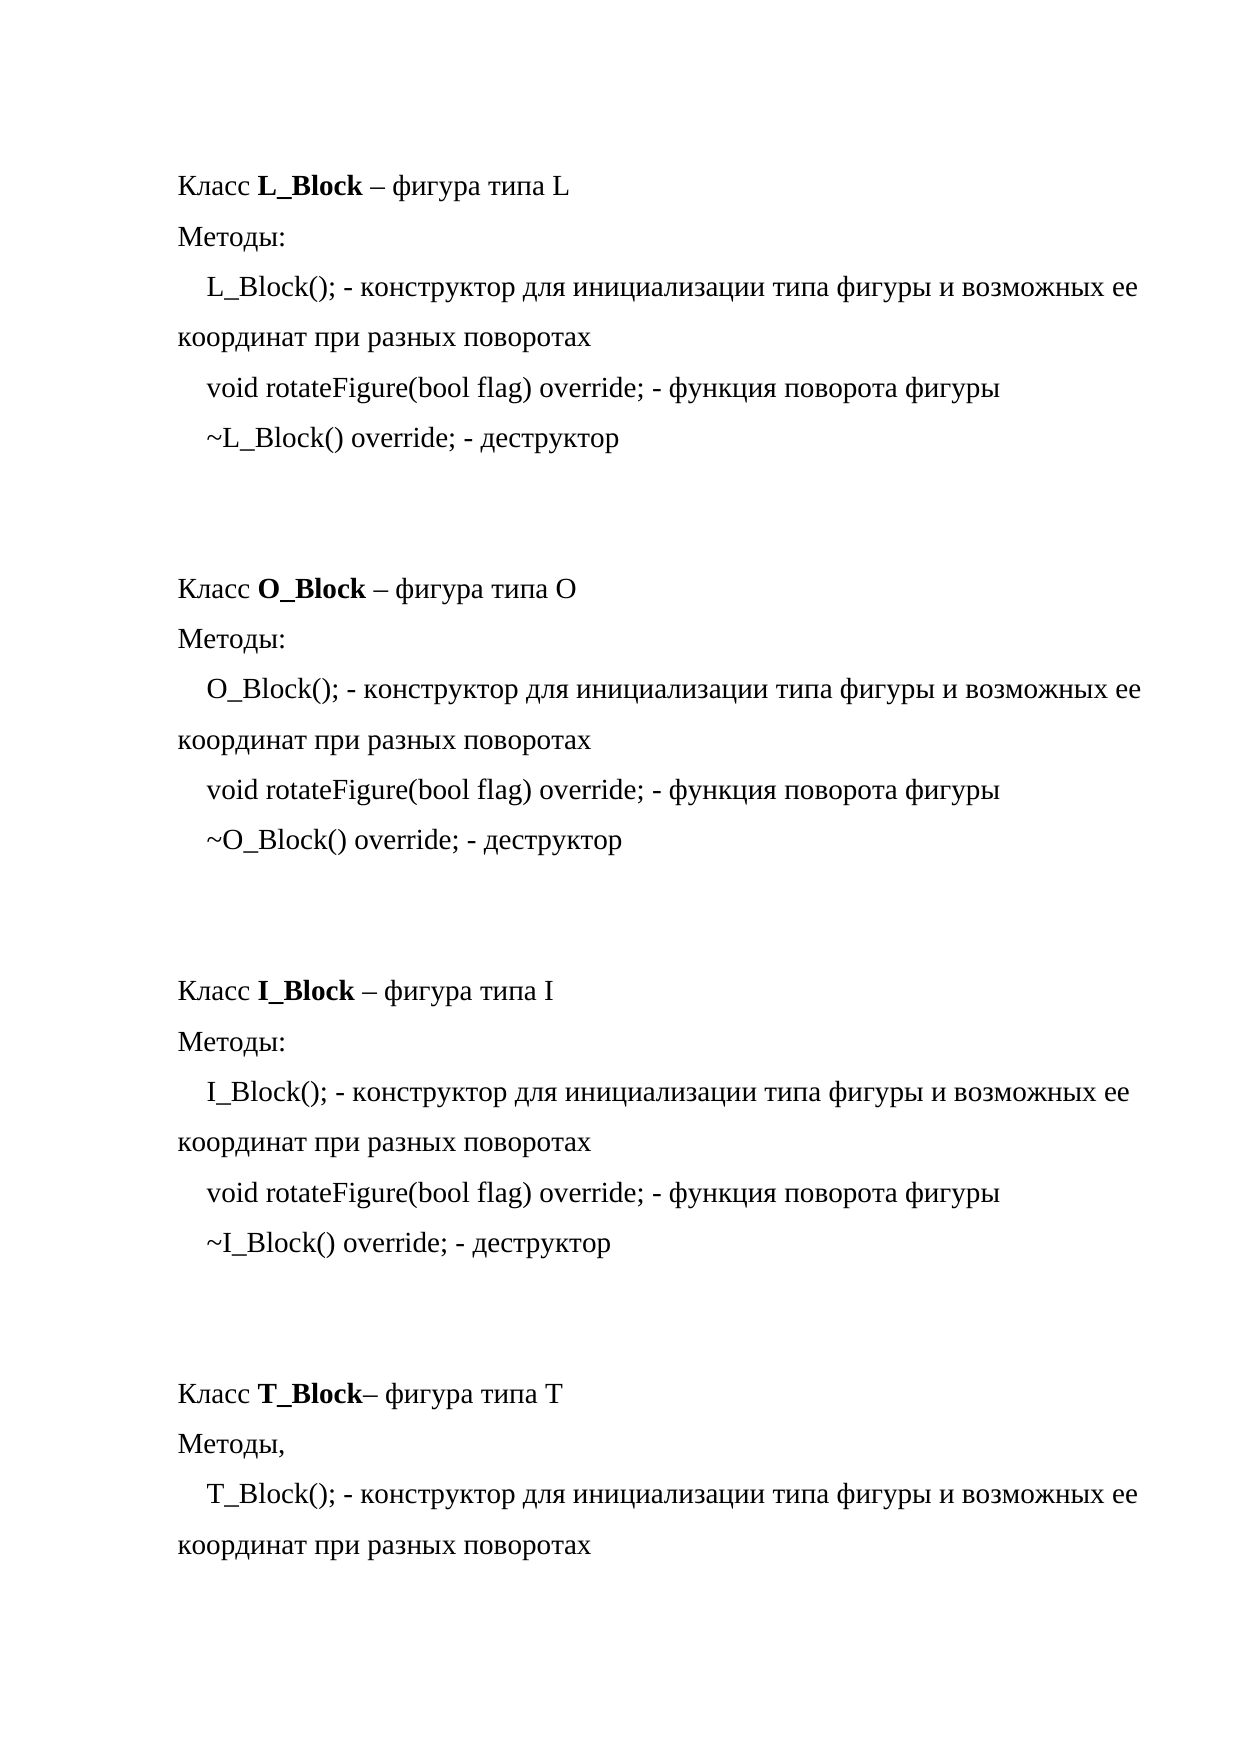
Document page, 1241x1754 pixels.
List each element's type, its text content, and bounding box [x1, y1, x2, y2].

text ~I_Block() override; - деструктор [177, 1225, 1152, 1258]
text L_Block(); - конструктор для инициализации типа фигуры и возможных ее координат при разных поворотах [177, 269, 1152, 353]
text Методы: [177, 219, 1152, 252]
text Класс I_Block – фигура типа I [177, 973, 1152, 1007]
text Методы: [177, 1024, 1152, 1057]
text Класс T_Block– фигура типа Т [177, 1376, 1152, 1409]
text I_Block(); - конструктор для инициализации типа фигуры и возможных ее координат при разных поворотах [177, 1074, 1152, 1158]
text Методы, [177, 1426, 1152, 1460]
text O_Block(); - конструктор для инициализации типа фигуры и возможных ее координат при разных поворотах [177, 672, 1152, 755]
text Класс L_Block – фигура типа L [177, 168, 1152, 202]
text ~L_Block() override; - деструктор [177, 420, 1152, 453]
text ~O_Block() override; - деструктор [177, 822, 1152, 856]
text T_Block(); - конструктор для инициализации типа фигуры и возможных ее координат при разных поворотах [177, 1477, 1152, 1560]
text void rotateFigure(bool flag) override; - функция поворота фигуры [177, 1175, 1152, 1208]
text void rotateFigure(bool flag) override; - функция поворота фигуры [177, 772, 1152, 806]
text Методы: [177, 621, 1152, 655]
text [177, 370, 1152, 403]
text Класс O_Block – фигура типа О [177, 571, 1152, 604]
